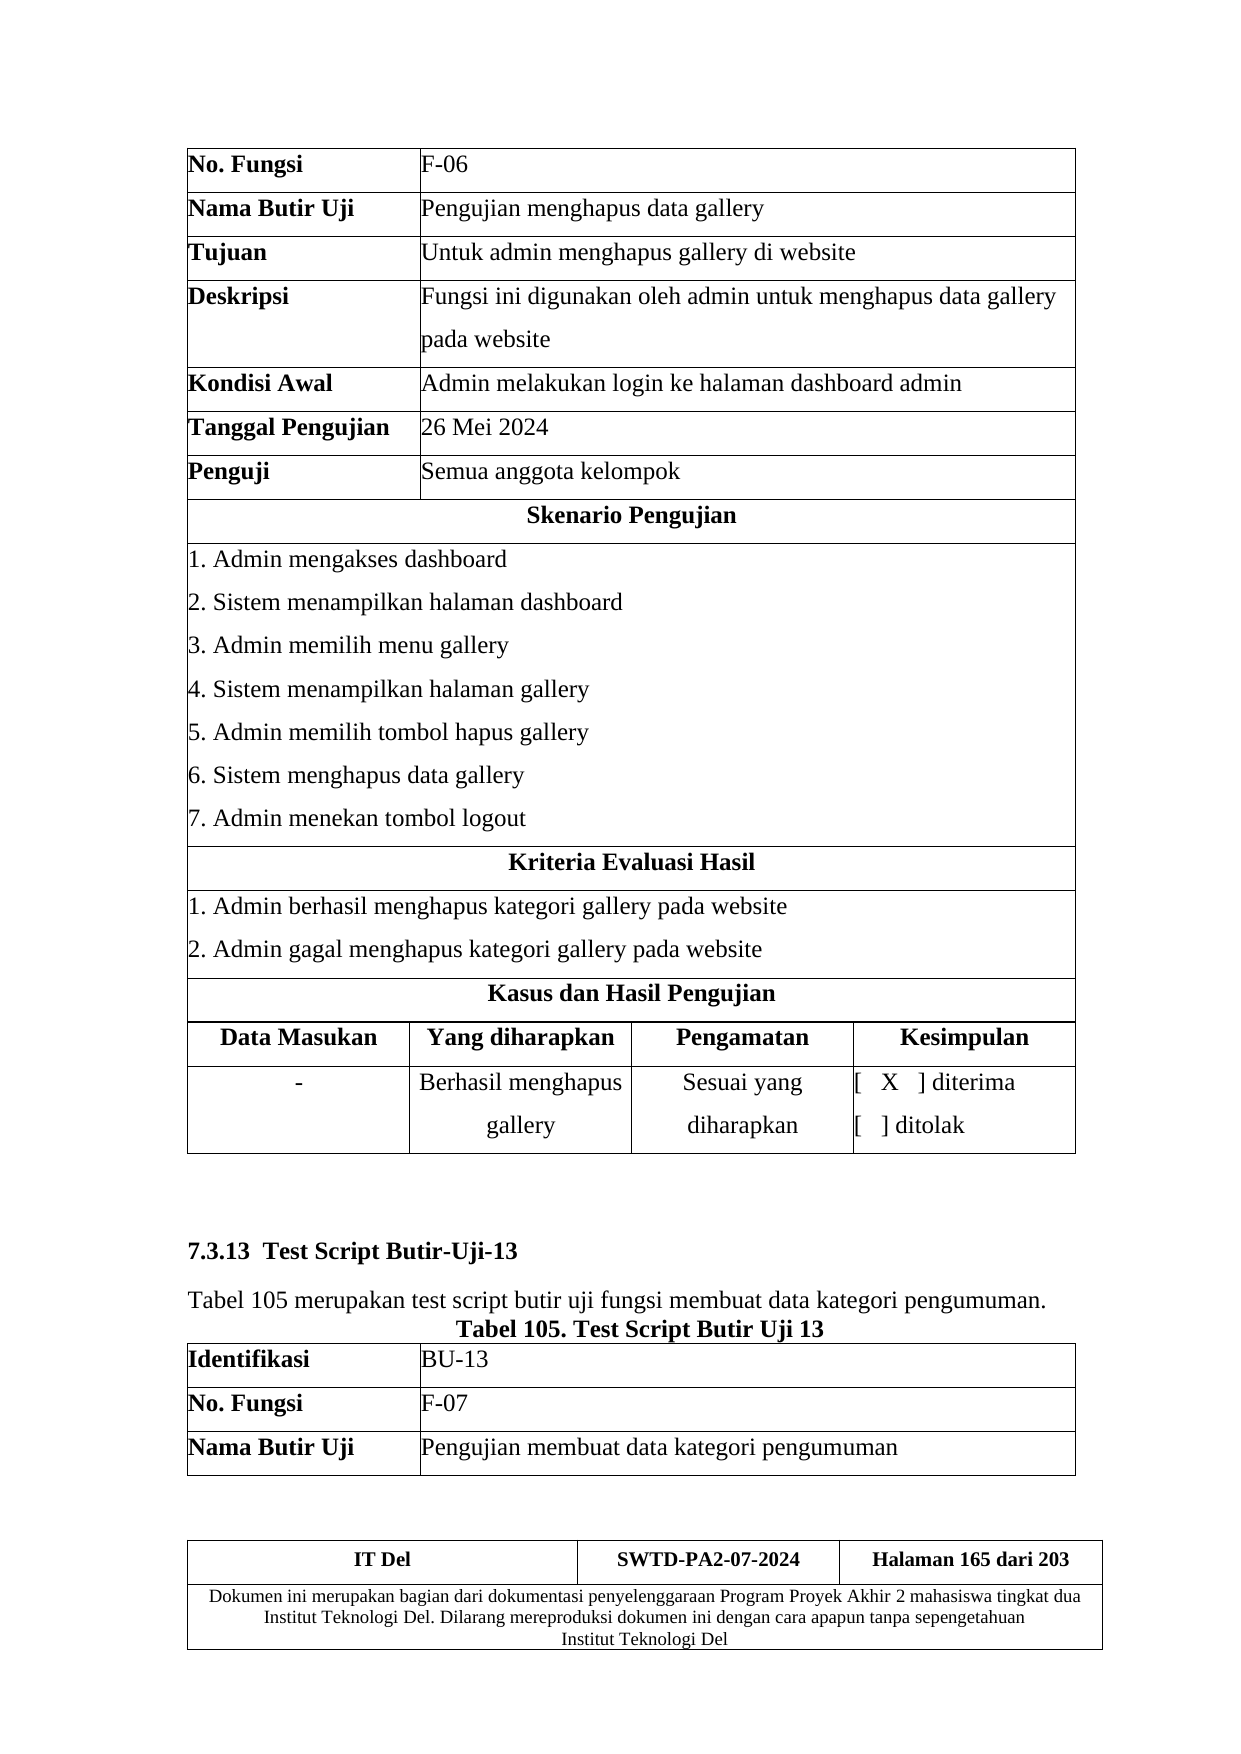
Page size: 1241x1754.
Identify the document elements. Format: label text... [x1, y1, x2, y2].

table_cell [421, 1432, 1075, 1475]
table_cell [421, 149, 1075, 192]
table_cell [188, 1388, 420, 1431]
subtitle Test Script Butir-Uji-13 [187, 1236, 1092, 1265]
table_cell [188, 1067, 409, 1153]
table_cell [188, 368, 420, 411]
text Tabel 105. Test Script Butir Uji 13 [187, 1314, 1092, 1343]
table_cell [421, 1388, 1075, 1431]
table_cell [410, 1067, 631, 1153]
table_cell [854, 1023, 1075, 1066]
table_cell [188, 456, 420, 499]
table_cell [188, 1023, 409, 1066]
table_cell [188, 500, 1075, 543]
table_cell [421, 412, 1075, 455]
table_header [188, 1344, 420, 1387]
text Tabel 105 merupakan test script butir uji fungsi membuat data kategori pengumuman. [187, 1286, 1092, 1314]
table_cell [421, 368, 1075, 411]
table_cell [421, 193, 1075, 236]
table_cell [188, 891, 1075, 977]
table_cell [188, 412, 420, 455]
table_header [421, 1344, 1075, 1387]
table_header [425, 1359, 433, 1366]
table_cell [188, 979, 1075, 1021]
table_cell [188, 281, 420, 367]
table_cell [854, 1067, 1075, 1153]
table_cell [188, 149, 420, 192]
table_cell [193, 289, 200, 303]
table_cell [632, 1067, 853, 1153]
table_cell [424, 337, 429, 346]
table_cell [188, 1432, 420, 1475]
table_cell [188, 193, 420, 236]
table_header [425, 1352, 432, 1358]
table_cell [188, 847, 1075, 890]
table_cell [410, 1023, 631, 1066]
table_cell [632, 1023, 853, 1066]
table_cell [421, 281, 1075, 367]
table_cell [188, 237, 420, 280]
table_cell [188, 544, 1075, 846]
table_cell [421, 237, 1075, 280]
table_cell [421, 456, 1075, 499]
